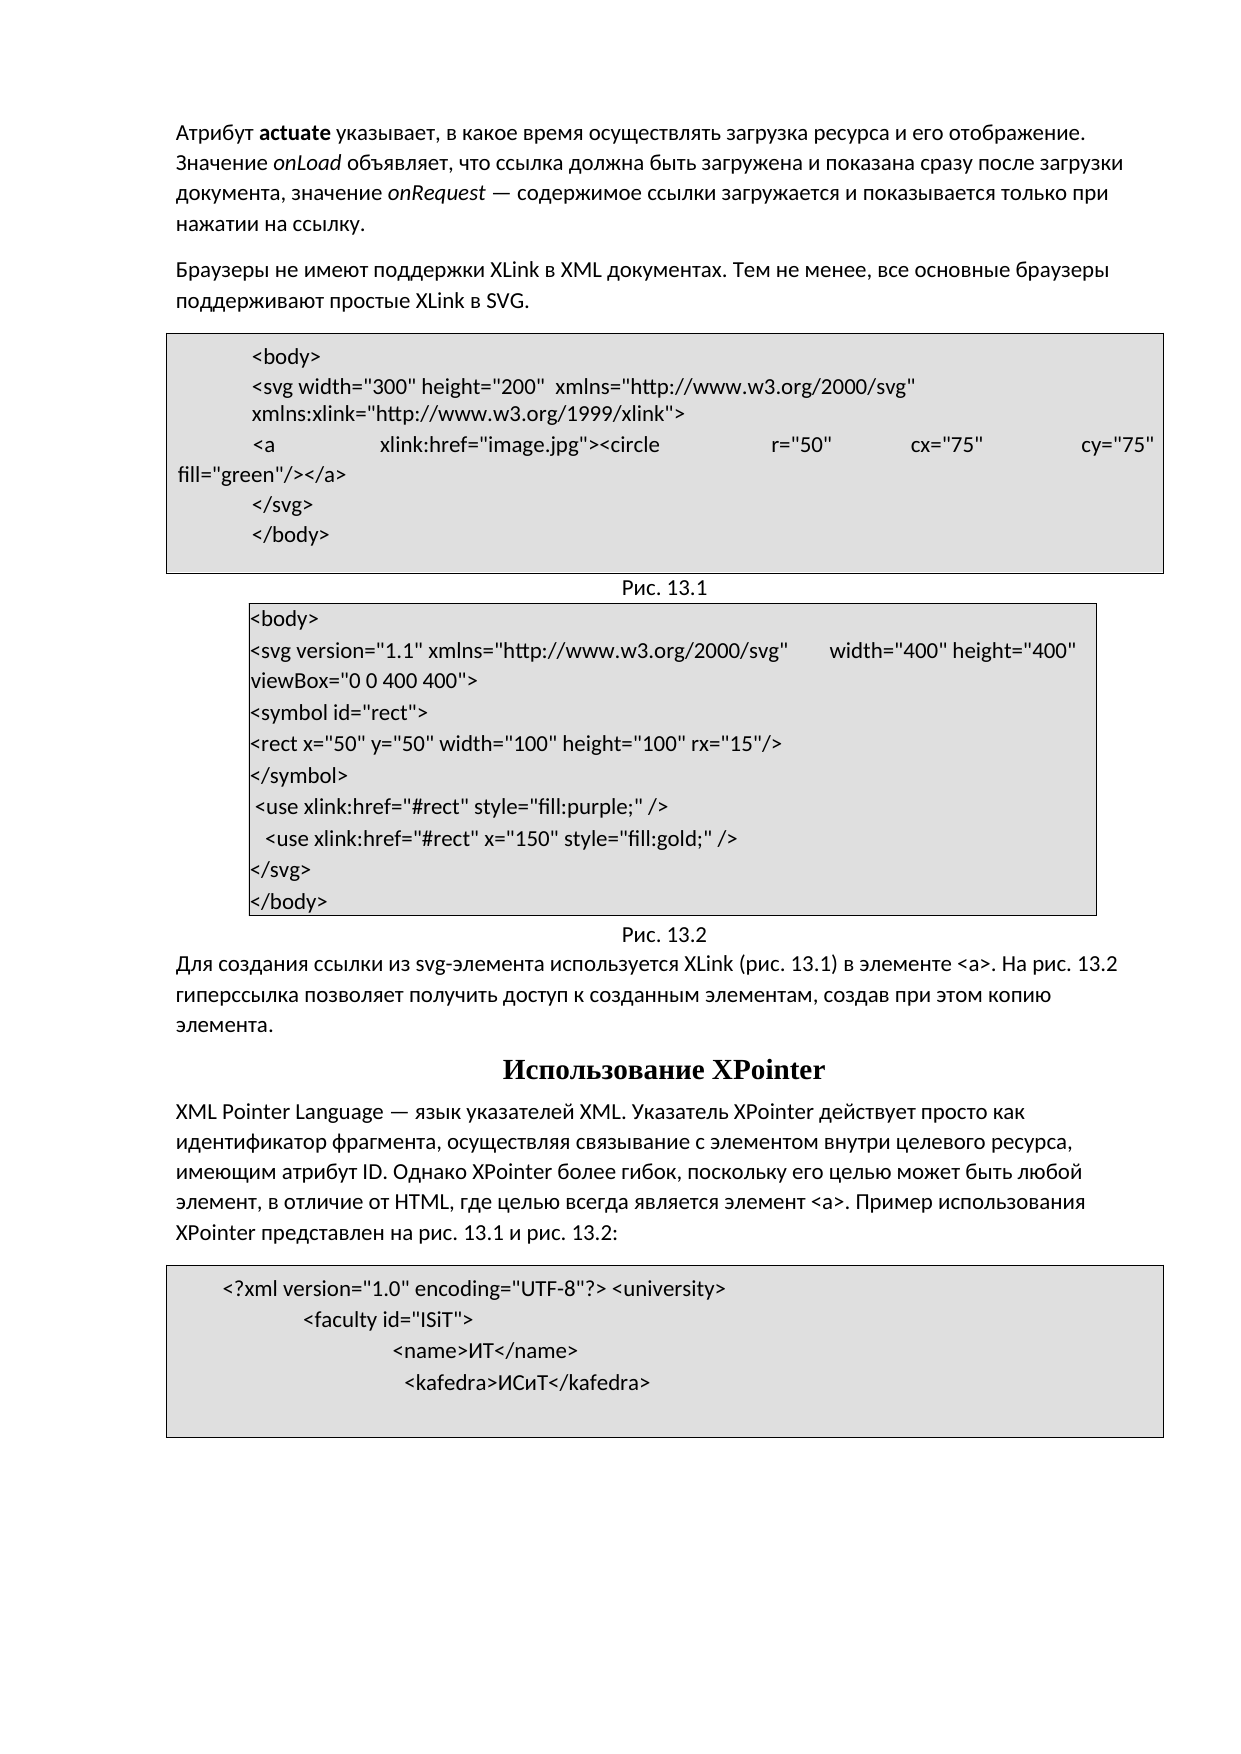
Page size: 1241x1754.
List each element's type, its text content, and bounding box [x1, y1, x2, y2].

text <svg version="1.1" xmlns="http://www.w3.org/2000/svg" width="400" height="400" viewBox="0 0 400 400"> [250, 635, 1096, 694]
text Для создания ссылки из svg-элемента используется XLink (рис. 13.1) в элементе <a>. На рис. 13.2 гиперссылка позволяет получить доступ к созданным элементам, создав при этом копию элемента. [176, 949, 1152, 1038]
table_header <body> <svg width="300" height="200" xmlns="http://www.w3.org/2000/svg" xmlns:xlink="http://www.w3.org/1999/xlink"> <a xlink:href="image.jpg"><circle r="50" cx="75" cy="75" fill="green"/></a> </svg> </body> [167, 334, 1163, 572]
text Рис. 13.1 [192, 574, 1137, 602]
text <body> [250, 604, 1096, 632]
text <rect x="50" y="50" width="100" height="100" rx="15"/> [250, 728, 1096, 757]
text </body> [250, 886, 1096, 915]
text </symbol> [250, 760, 1096, 789]
text Браузеры не имеют поддержки XLink в XML документах. Тем не менее, все основные браузеры поддерживают простые XLink в SVG. [176, 256, 1152, 314]
subtitle Использование XPointer [177, 1052, 1151, 1085]
text <use xlink:href="#rect" x="150" style="fill:gold;" /> [250, 823, 1096, 852]
text </svg> [250, 854, 1096, 883]
text Атрибут actuate указывает, в какое время осуществлять загрузка ресурса и его отображение. Значение onLoad объявляет, что ссылка должна быть загружена и показана сразу после загрузки документа, значение onRequest — содержимое ссылки загружается и показывается только при нажатии на ссылку. [176, 118, 1152, 237]
text XML Pointer Language — язык указателей XML. Указатель XPointer действует просто как идентификатор фрагмента, осуществляя связывание с элементом внутри целевого ресурса, имеющим атрибут ID. Однако XPointer более гибок, поскольку его целью может быть любой элемент, в отличие от HTML, где целью всегда является элемент <а>. Пример использования XPointer представлен на рис. 13.1 и рис. 13.2: [176, 1097, 1152, 1246]
text Рис. 13.2 [192, 920, 1137, 948]
text <use xlink:href="#rect" style="fill:purple;" /> [250, 791, 1096, 820]
table_header <?xml version="1.0" encoding="UTF-8"?> <university> <faculty id="ISiT"> <name>ИТ</name> <kafedra>ИСиТ</kafedra> [167, 1266, 1163, 1437]
text <symbol id="rect"> [250, 697, 1096, 726]
